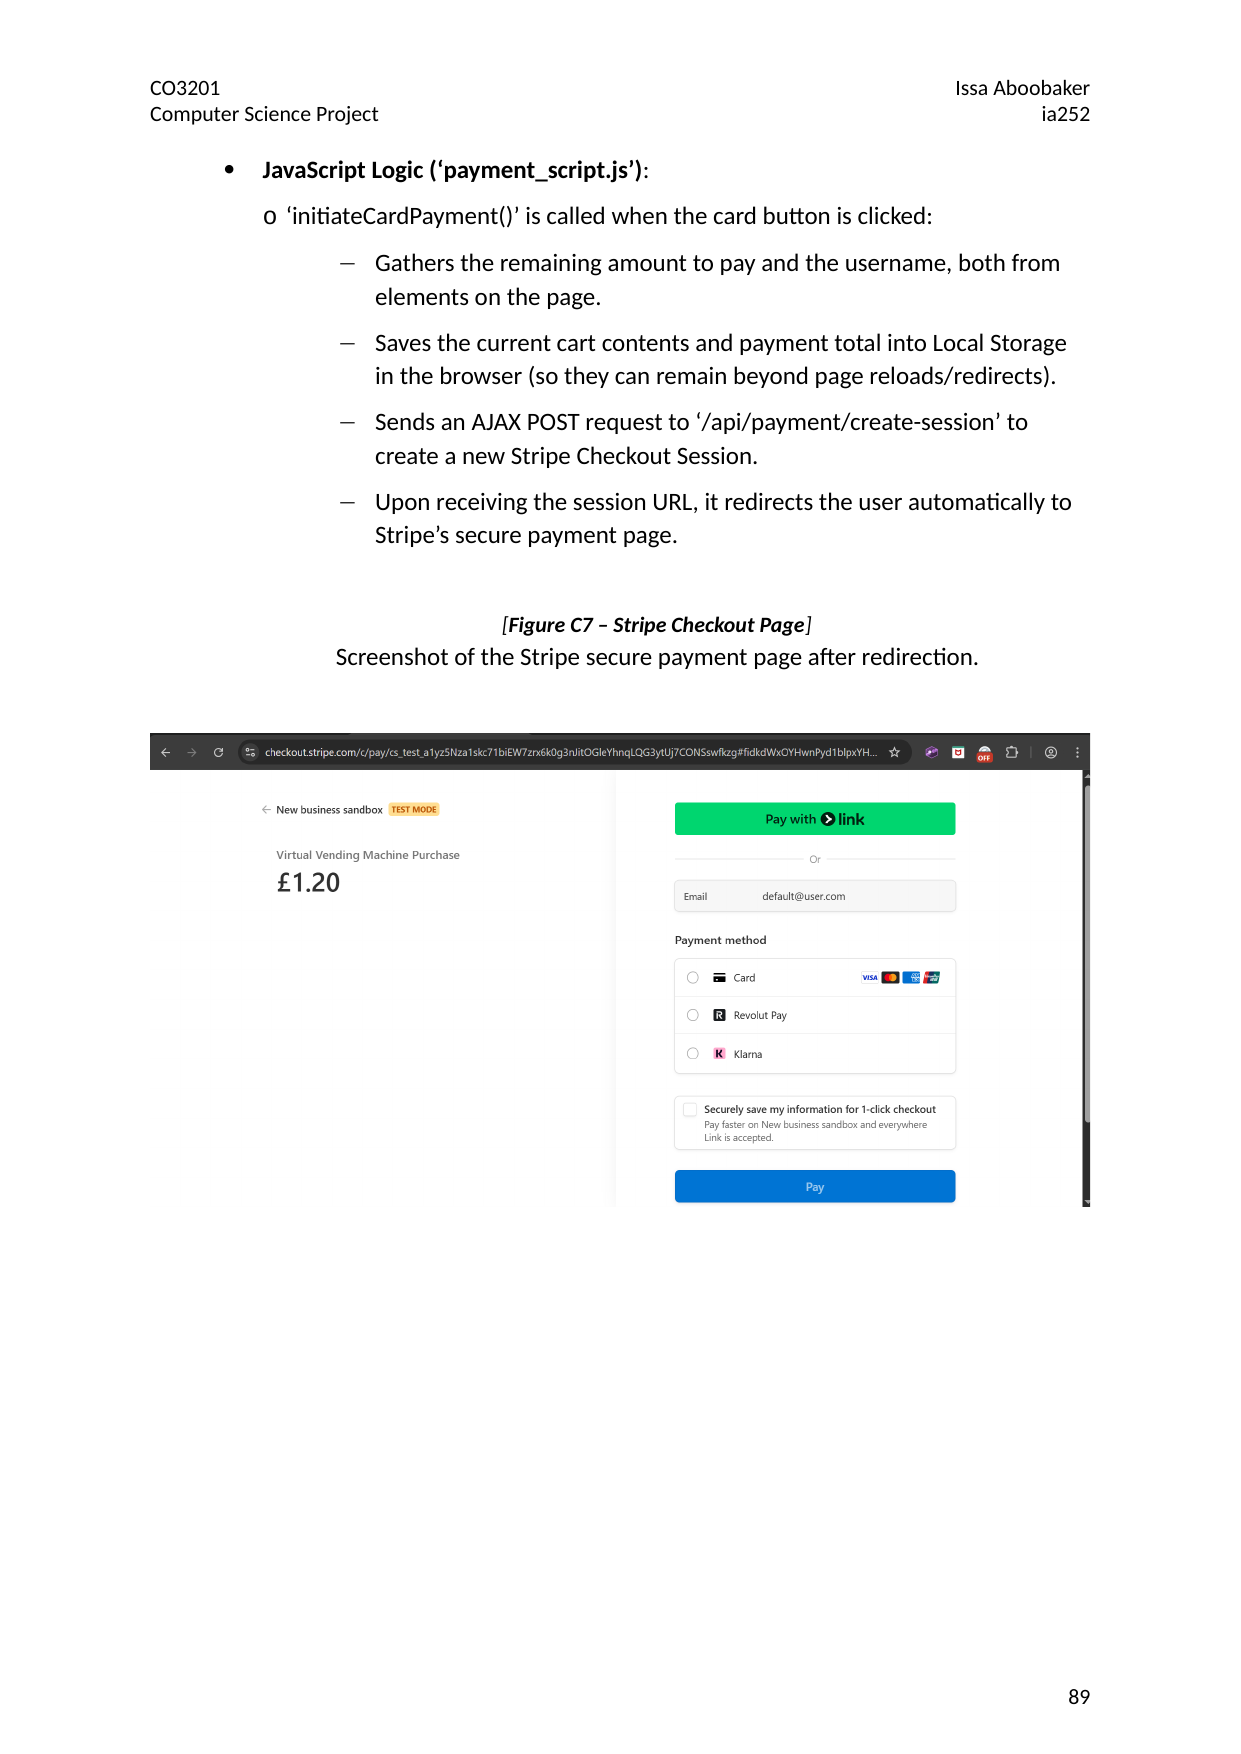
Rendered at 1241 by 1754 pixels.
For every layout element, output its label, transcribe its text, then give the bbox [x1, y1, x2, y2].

list Sends an AJAX POST request to ‘/api/payment/create-session’ to create a new Stripe Checkout Session. [337, 406, 1090, 470]
list Saves the current cart contents and payment total into Local Storage in the browser (so they can remain beyond page reloads/redirects). [337, 327, 1090, 391]
list Gathers the remaining amount to pay and the username, both from elements on the page. [337, 247, 1090, 311]
list ‘initiateCardPayment()’ is called when the card button is clicked: [262, 200, 1090, 232]
picture [150, 733, 1091, 1207]
list [Figure C7 – Stripe Checkout Page] Screenshot of the Stripe secure payment page after redirection. [225, 612, 1090, 672]
list JavaScript Logic (‘payment_script.js’): [225, 154, 1090, 184]
list Upon receiving the session URL, it redirects the user automatically to Stripe’s secure payment page. [337, 486, 1090, 550]
